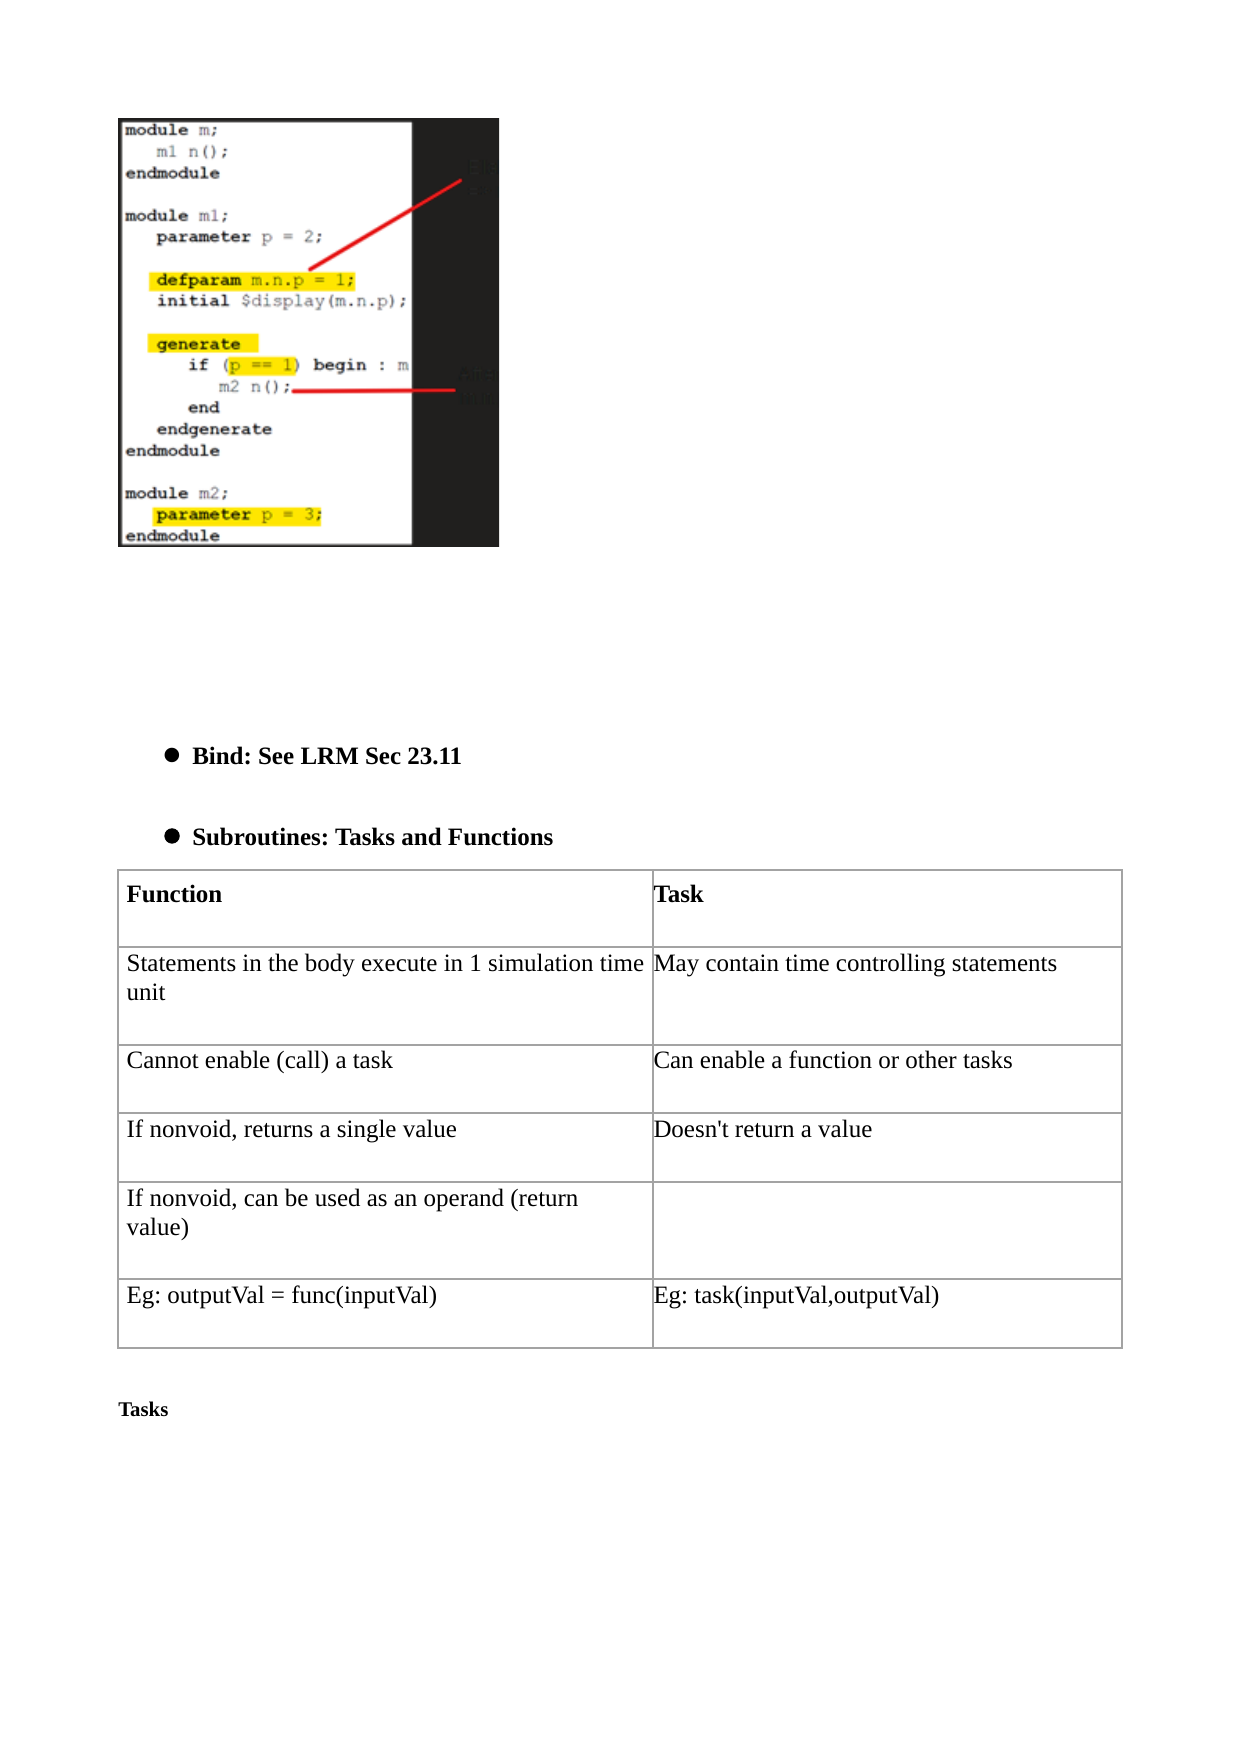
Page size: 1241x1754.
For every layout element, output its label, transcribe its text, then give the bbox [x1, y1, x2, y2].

table_cell Can enable a function or other tasks [654, 1046, 1121, 1112]
picture [118, 118, 500, 547]
table_header Task [654, 871, 1121, 946]
table_cell Statements in the body execute in 1 simulation time unit [119, 948, 652, 1043]
table_header Function [119, 871, 652, 946]
list Subroutines: Tasks and Functions [162, 822, 1122, 850]
table_cell Eg: task(inputVal,outputVal) [654, 1280, 1121, 1347]
table_cell If nonvoid, returns a single value [119, 1114, 652, 1181]
table_cell Doesn't return a value [654, 1114, 1121, 1181]
text Tasks [118, 1397, 1122, 1421]
table_cell Eg: outputVal = func(inputVal) [119, 1280, 652, 1347]
table_cell Cannot enable (call) a task [119, 1046, 652, 1112]
list Bind: See LRM Sec 23.11 [162, 741, 1122, 803]
table_cell May contain time controlling statements [654, 948, 1121, 1043]
table_cell [654, 1183, 1121, 1278]
table_cell If nonvoid, can be used as an operand (return value) [119, 1183, 652, 1278]
